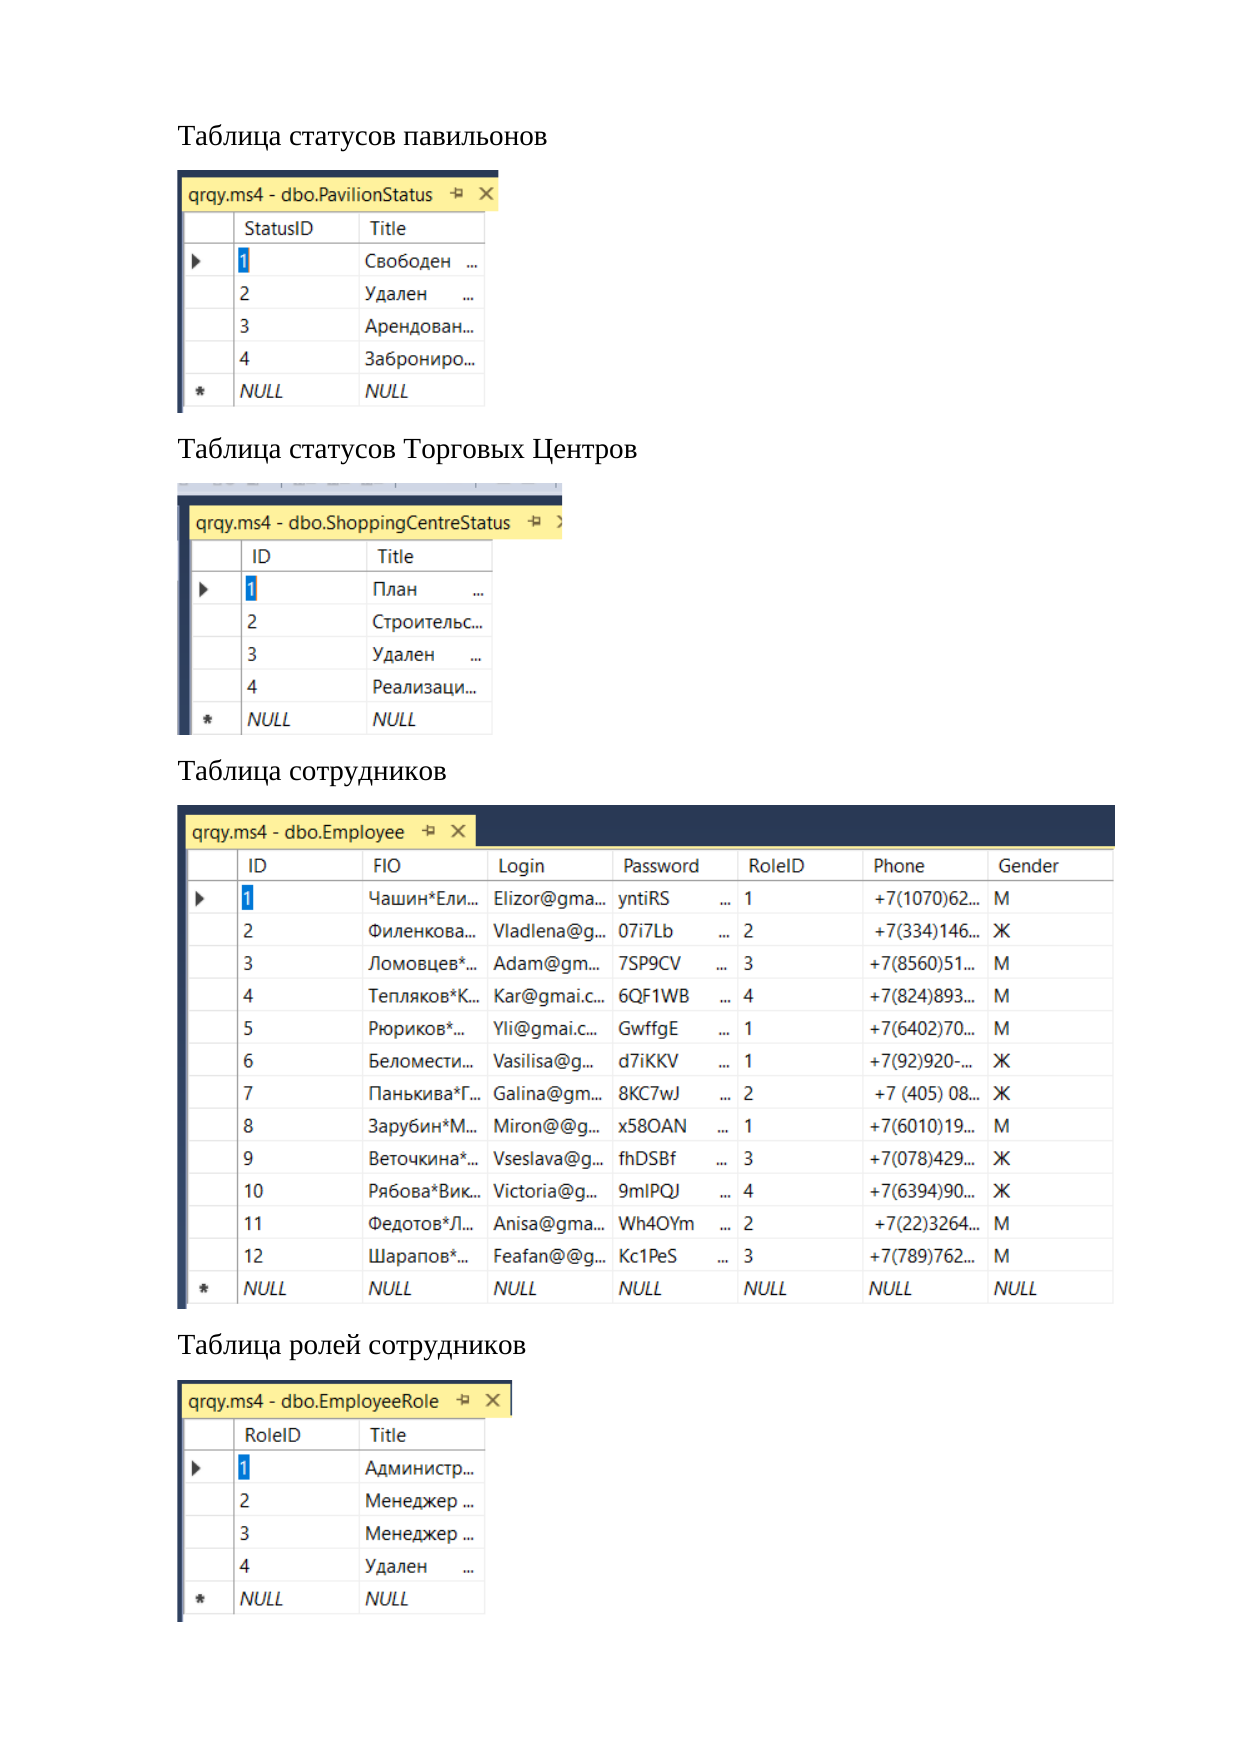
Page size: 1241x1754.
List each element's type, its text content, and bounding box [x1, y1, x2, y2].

picture [177, 1380, 513, 1622]
text Таблица статусов Торговых Центров [177, 431, 1152, 465]
picture [177, 170, 499, 413]
text Таблица статусов павильонов [177, 118, 1152, 152]
picture [177, 805, 1115, 1309]
text Таблица ролей сотрудников [177, 1327, 1152, 1361]
picture [177, 483, 563, 735]
text Таблица сотрудников [177, 753, 1152, 786]
